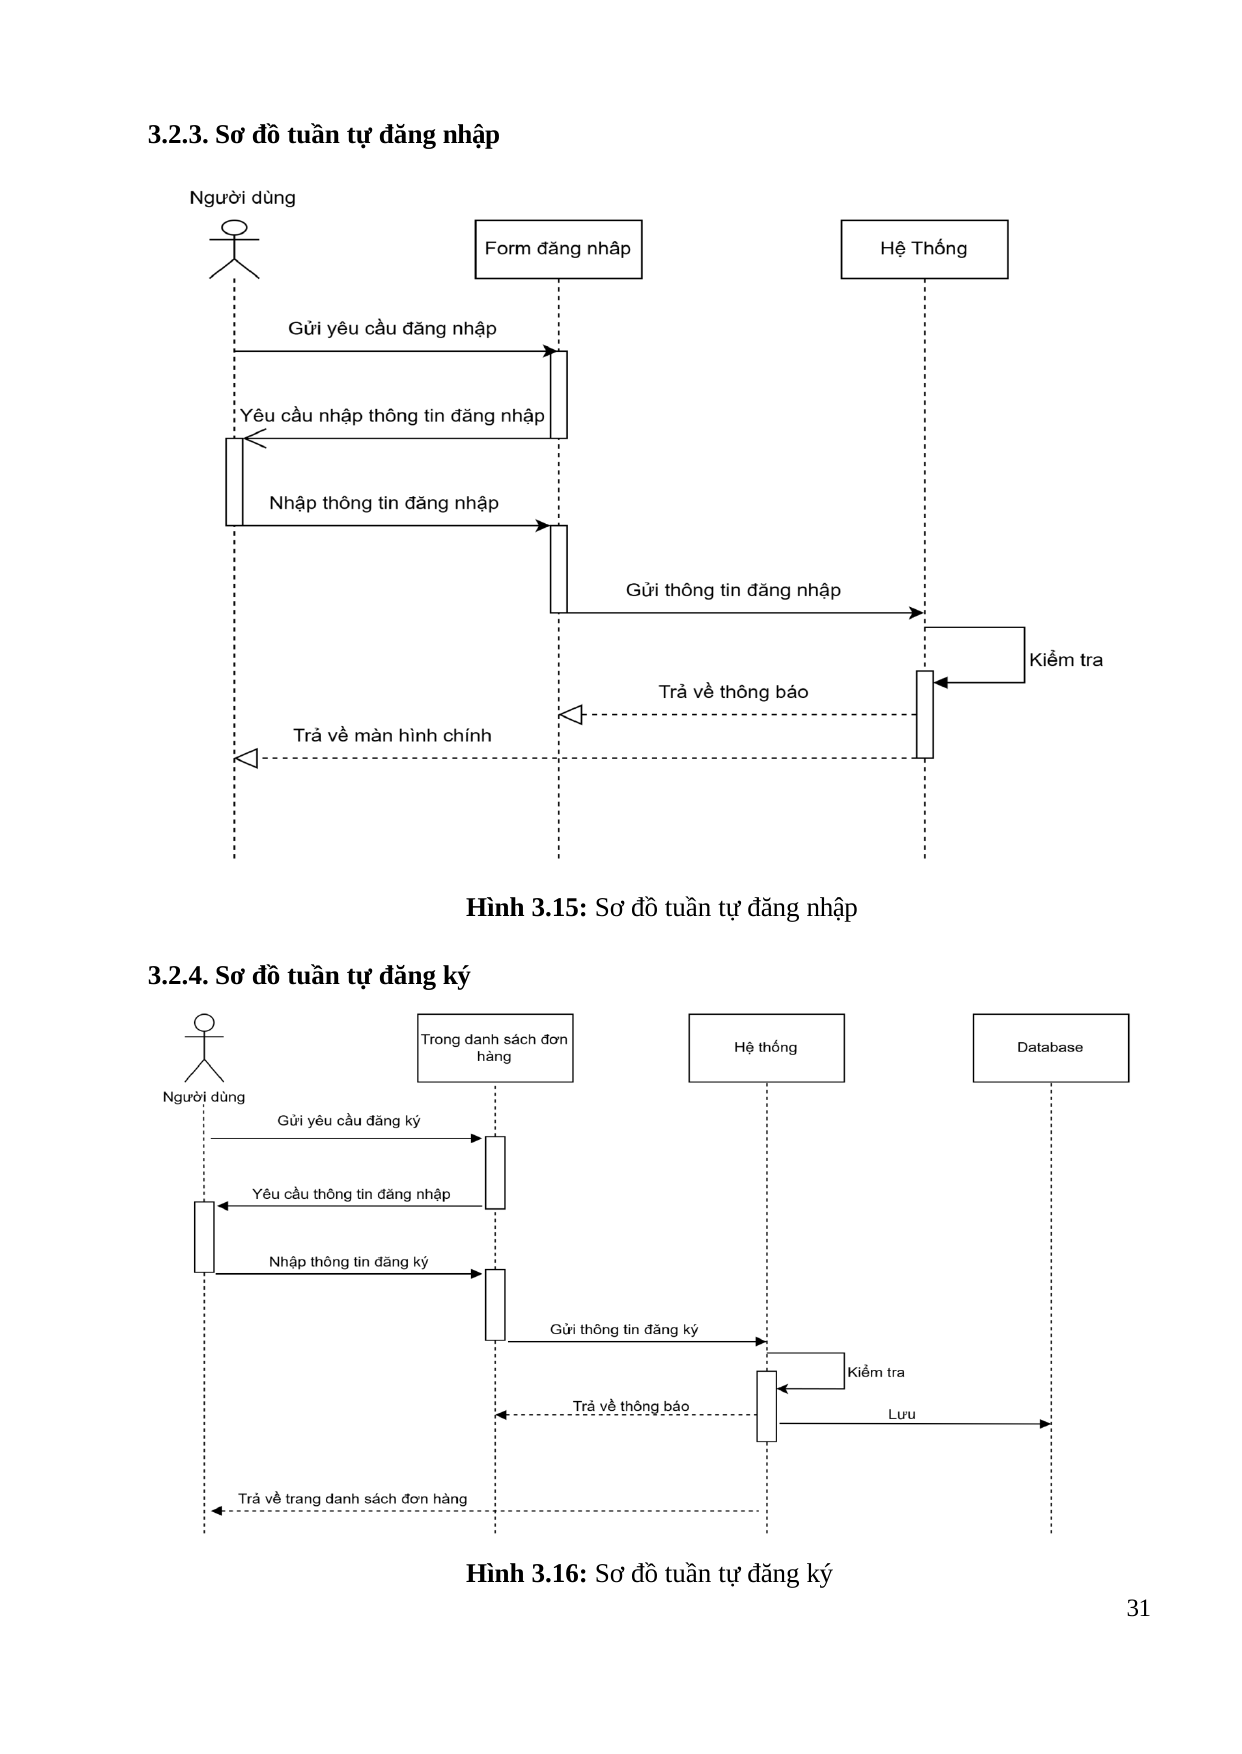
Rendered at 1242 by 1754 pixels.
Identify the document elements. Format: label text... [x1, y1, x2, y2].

picture [150, 161, 1140, 875]
picture [150, 1003, 1143, 1546]
subtitle Sơ đồ tuần tự đăng ký [148, 959, 1242, 991]
text Hình 3.16: Sơ đồ tuần tự đăng ký [466, 1013, 1242, 1588]
subtitle Sơ đồ tuần tự đăng nhập [148, 118, 1242, 149]
text Hình 3.15: Sơ đồ tuần tự đăng nhập [466, 175, 1242, 922]
